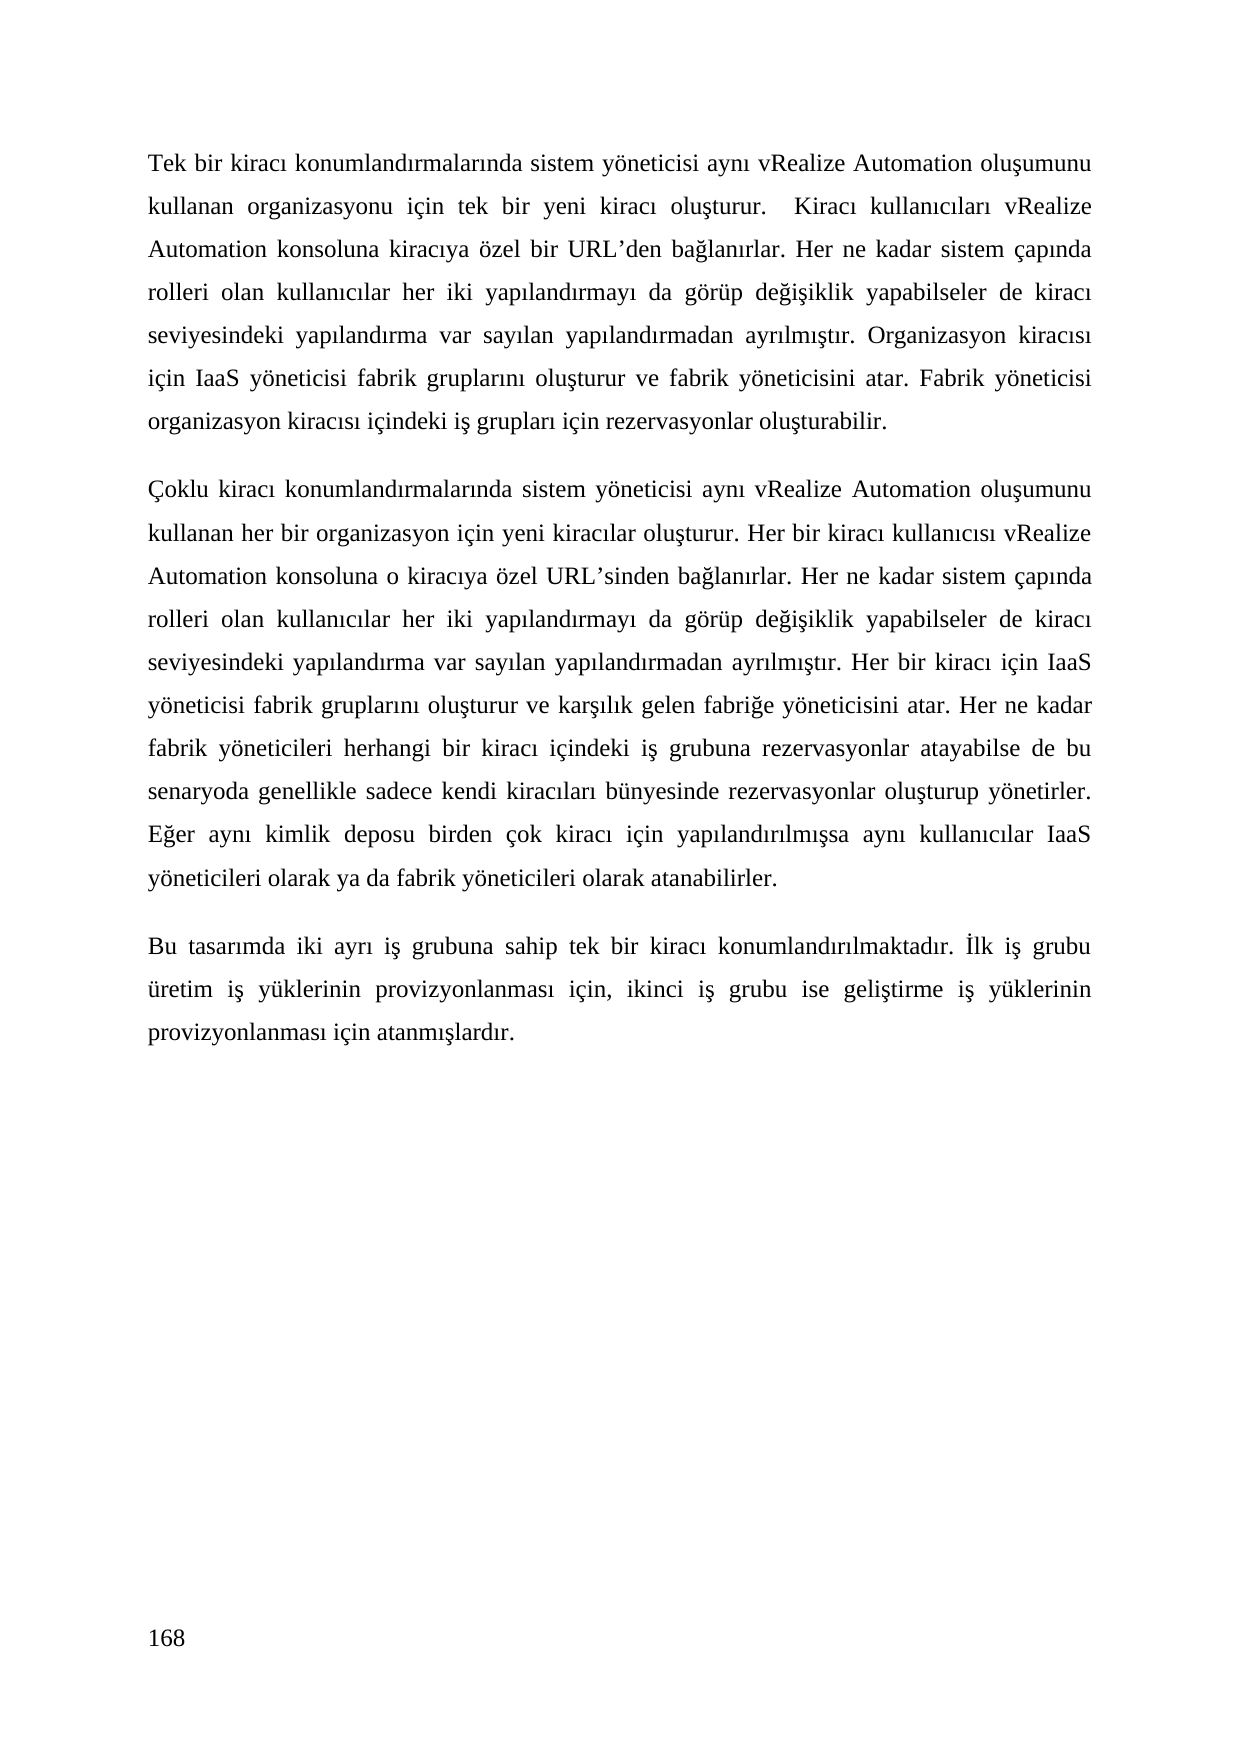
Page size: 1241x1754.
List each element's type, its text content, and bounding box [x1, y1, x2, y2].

text Tek bir kiracı konumlandırmalarında sistem yöneticisi aynı vRealize Automation oluşumunu kullanan organizasyonu için tek bir yeni kiracı oluşturur. Kiracı kullanıcıları vRealize Automation konsoluna kiracıya özel bir URL’den bağlanırlar. Her ne kadar sistem çapında rolleri olan kullanıcılar her iki yapılandırmayı da görüp değişiklik yapabilseler de kiracı seviyesindeki yapılandırma var sayılan yapılandırmadan ayrılmıştır. Organizasyon kiracısı için IaaS yöneticisi fabrik gruplarını oluşturur ve fabrik yöneticisini atar. Fabrik yöneticisi organizasyon kiracısı içindeki iş grupları için rezervasyonlar oluşturabilir. [148, 148, 1093, 435]
text Çoklu kiracı konumlandırmalarında sistem yöneticisi aynı vRealize Automation oluşumunu kullanan her bir organizasyon için yeni kiracılar oluşturur. Her bir kiracı kullanıcısı vRealize Automation konsoluna o kiracıya özel URL’sinden bağlanırlar. Her ne kadar sistem çapında rolleri olan kullanıcılar her iki yapılandırmayı da görüp değişiklik yapabilseler de kiracı seviyesindeki yapılandırma var sayılan yapılandırmadan ayrılmıştır. Her bir kiracı için IaaS yöneticisi fabrik gruplarını oluşturur ve karşılık gelen fabriğe yöneticisini atar. Her ne kadar fabrik yöneticileri herhangi bir kiracı içindeki iş grubuna rezervasyonlar atayabilse de bu senaryoda genellikle sadece kendi kiracıları bünyesinde rezervasyonlar oluşturup yönetirler. Eğer aynı kimlik deposu birden çok kiracı için yapılandırılmışsa aynı kullanıcılar IaaS yöneticileri olarak ya da fabrik yöneticileri olarak atanabilirler. [148, 474, 1093, 891]
text Bu tasarımda iki ayrı iş grubuna sahip tek bir kiracı konumlandırılmaktadır. İlk iş grubu üretim iş yüklerinin provizyonlanması için, ikinci iş grubu ise geliştirme iş yüklerinin provizyonlanması için atanmışlardır. [148, 931, 1093, 1046]
